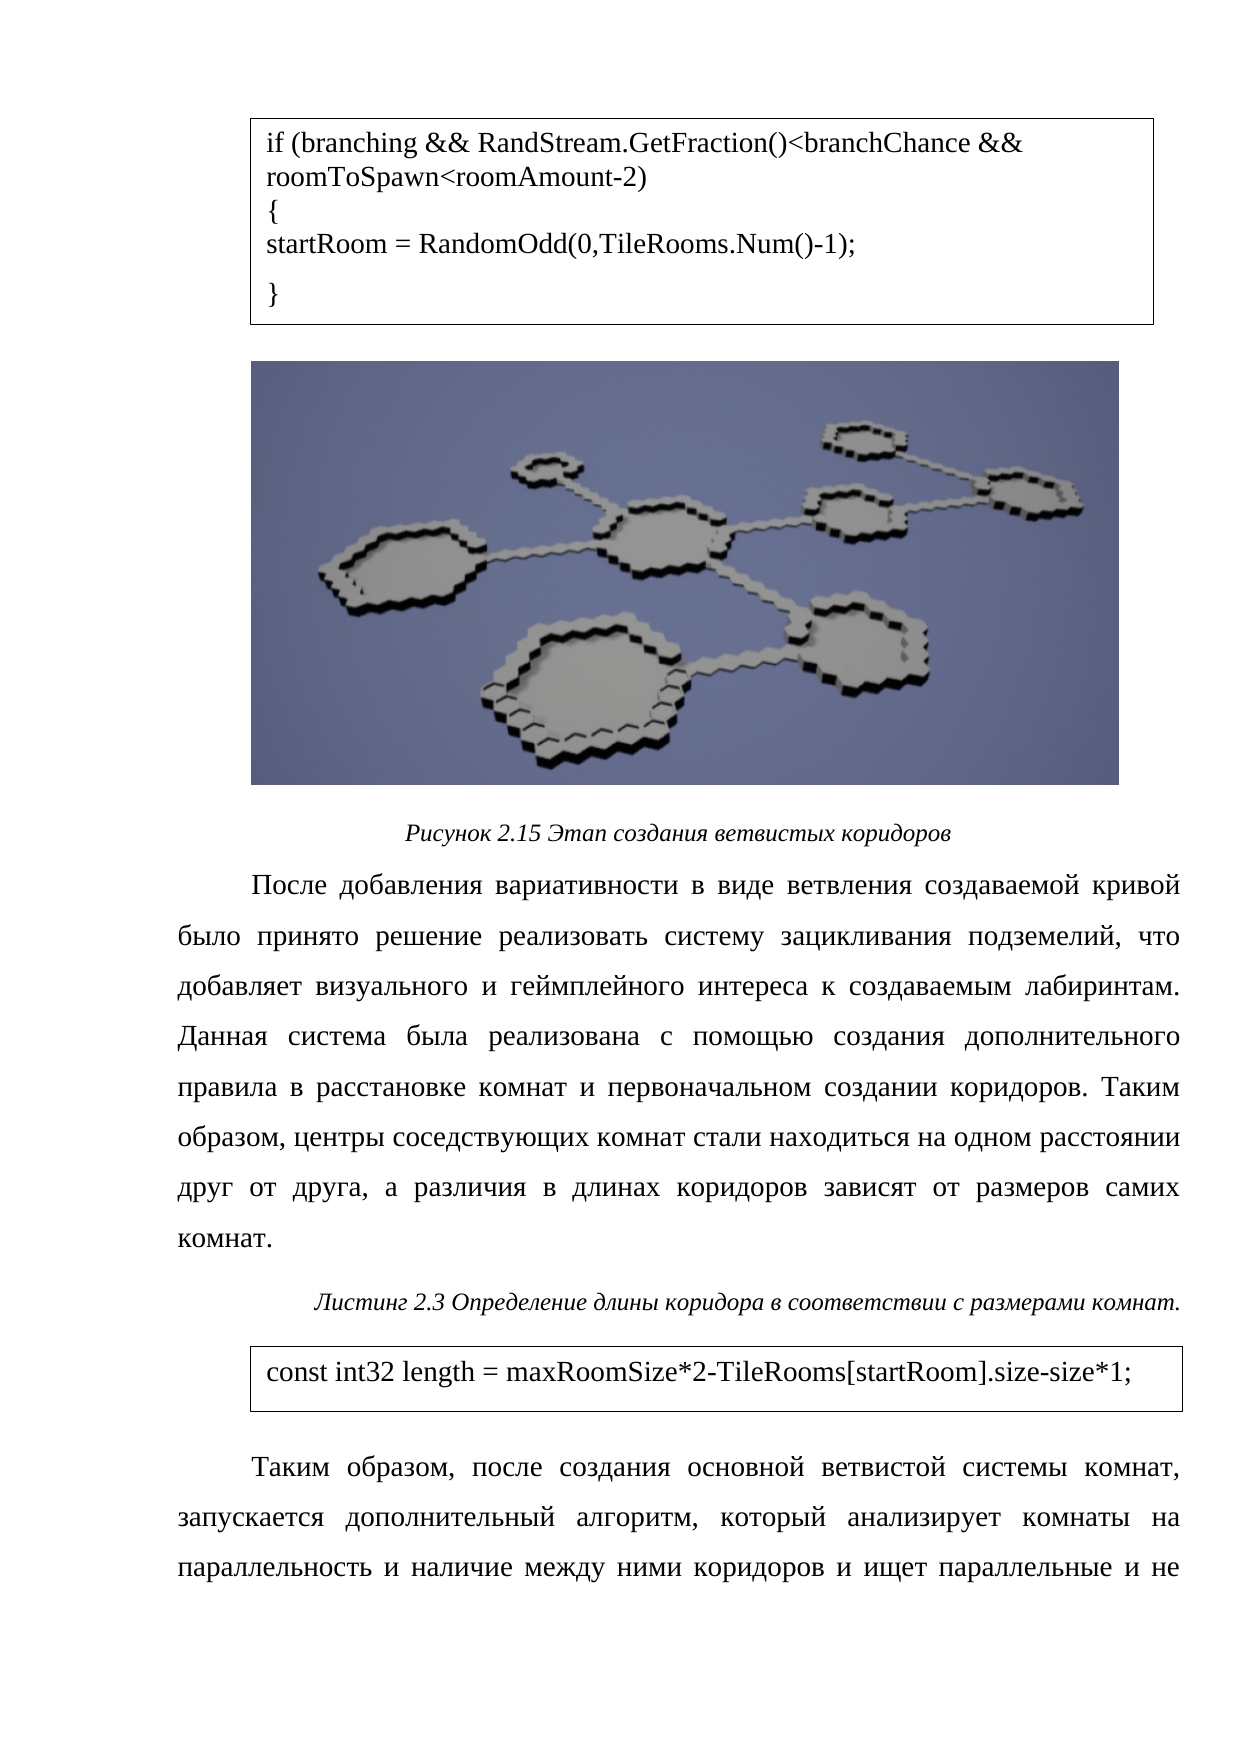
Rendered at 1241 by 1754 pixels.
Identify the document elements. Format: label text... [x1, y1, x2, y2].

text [177, 1449, 1181, 1583]
text Листинг 2.3 Определение длины коридора в соответствии с размерами комнат. [177, 1287, 1181, 1315]
picture [251, 361, 1119, 785]
text После добавления вариативности в виде ветвления создаваемой кривой было принято решение реализовать систему зацикливания подземелий, что добавляет визуального и геймплейного интереса к создаваемым лабиринтам. Данная система была реализована с помощью создания дополнительного правила в расстановке комнат и первоначальном создании коридоров. Таким образом, центры соседствующих комнат стали находиться на одном расстоянии друг от друга, а различия в длинах коридоров зависят от размеров самих комнат. [177, 867, 1181, 1253]
